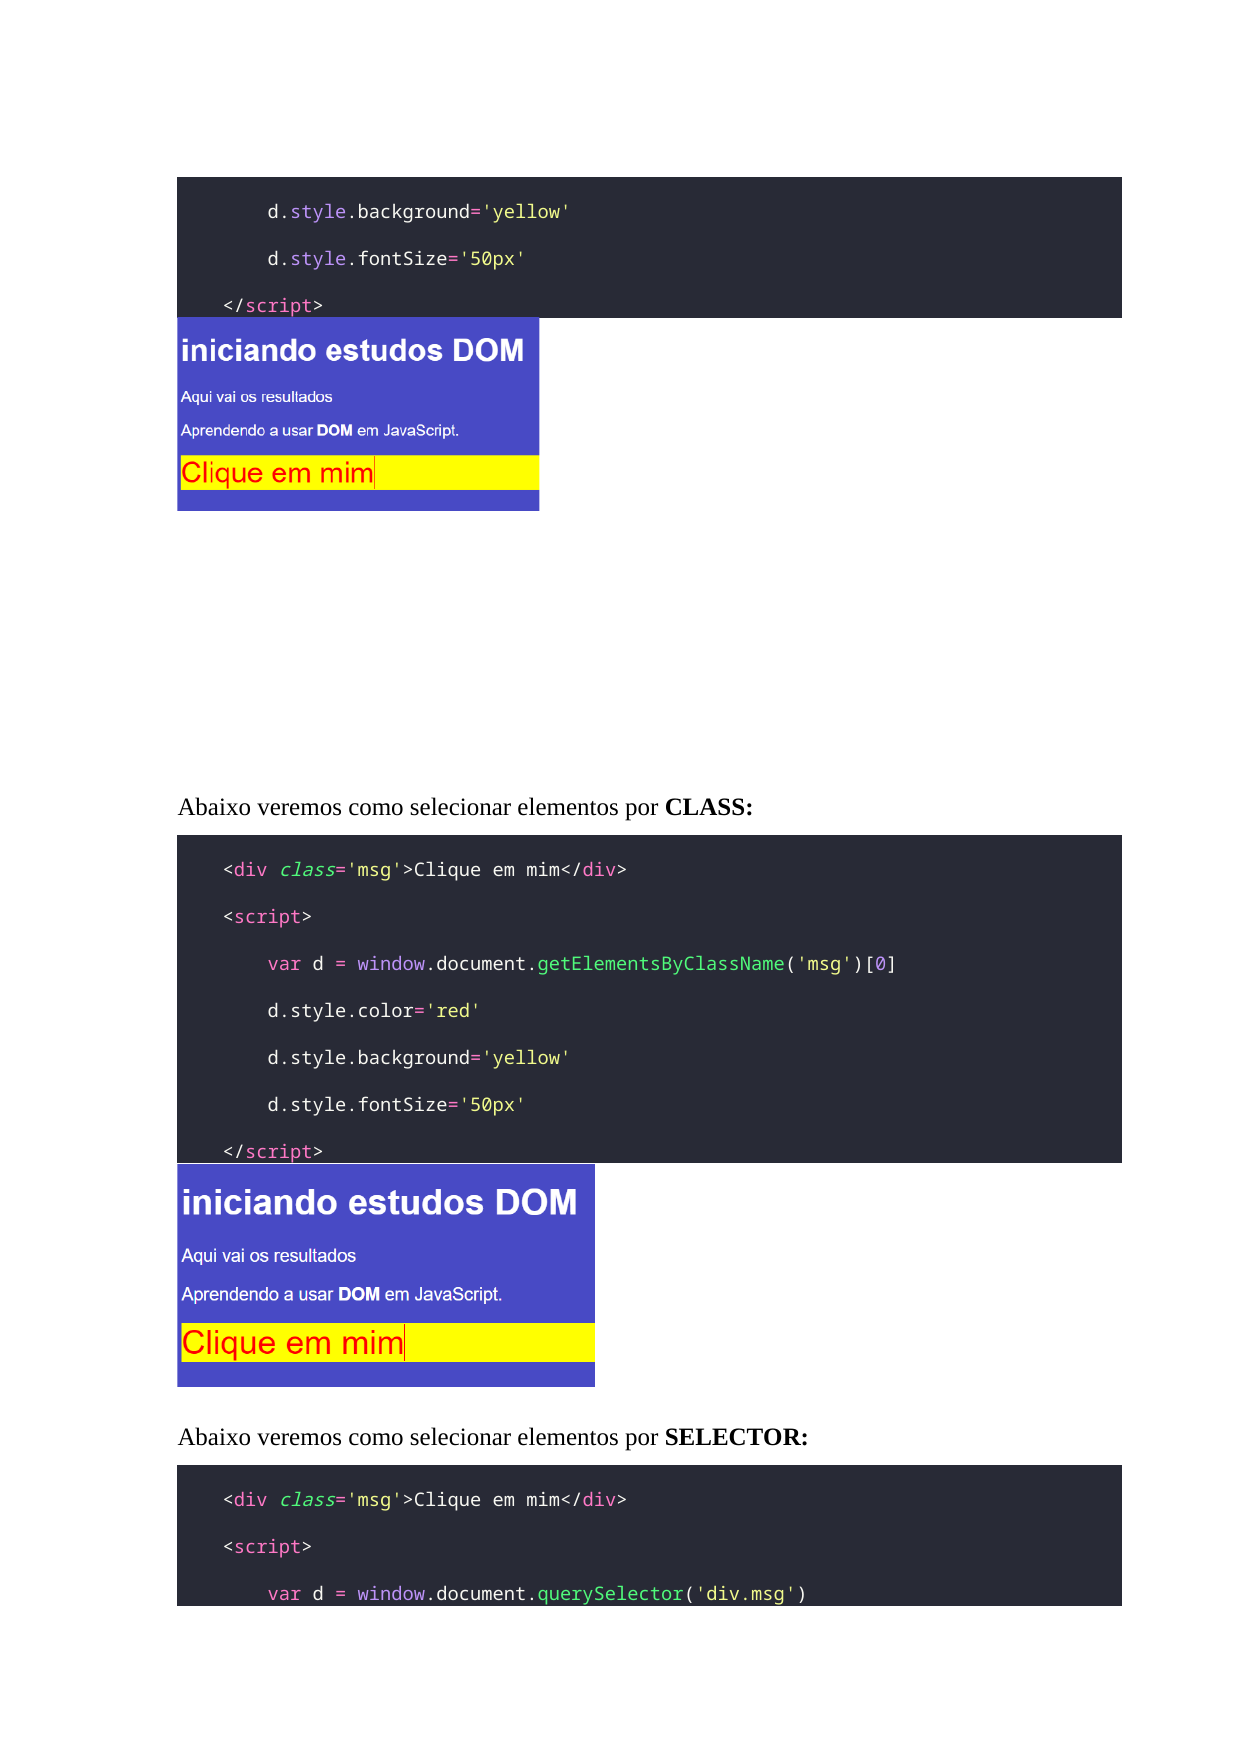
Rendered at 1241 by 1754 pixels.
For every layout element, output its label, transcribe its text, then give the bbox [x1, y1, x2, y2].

text d.style.background='yellow' [177, 177, 1122, 224]
text d.style.background='yellow' [177, 1023, 1122, 1070]
text <script> [177, 882, 1122, 929]
text d.style.fontSize='50px' [177, 224, 1122, 271]
text <div class='msg'>Clique em mim</div> [177, 835, 1122, 882]
picture [177, 317, 540, 511]
picture [177, 1164, 595, 1387]
text d.style.color='red' [177, 976, 1122, 1023]
text <div class='msg'>Clique em mim</div> [177, 1465, 1122, 1512]
text d.style.fontSize='50px' [177, 1070, 1122, 1117]
text Abaixo veremos como selecionar elementos por CLASS: [177, 749, 1122, 821]
text var d = window.document.getElementsByClassName('msg')[0] [177, 929, 1122, 976]
text </script> [177, 1117, 1122, 1163]
text Abaixo veremos como selecionar elementos por SELECTOR: [177, 1422, 1122, 1451]
text </script> [177, 271, 1122, 318]
text var d = window.document.querySelector('div.msg') [177, 1559, 1122, 1606]
text <script> [177, 1512, 1122, 1559]
